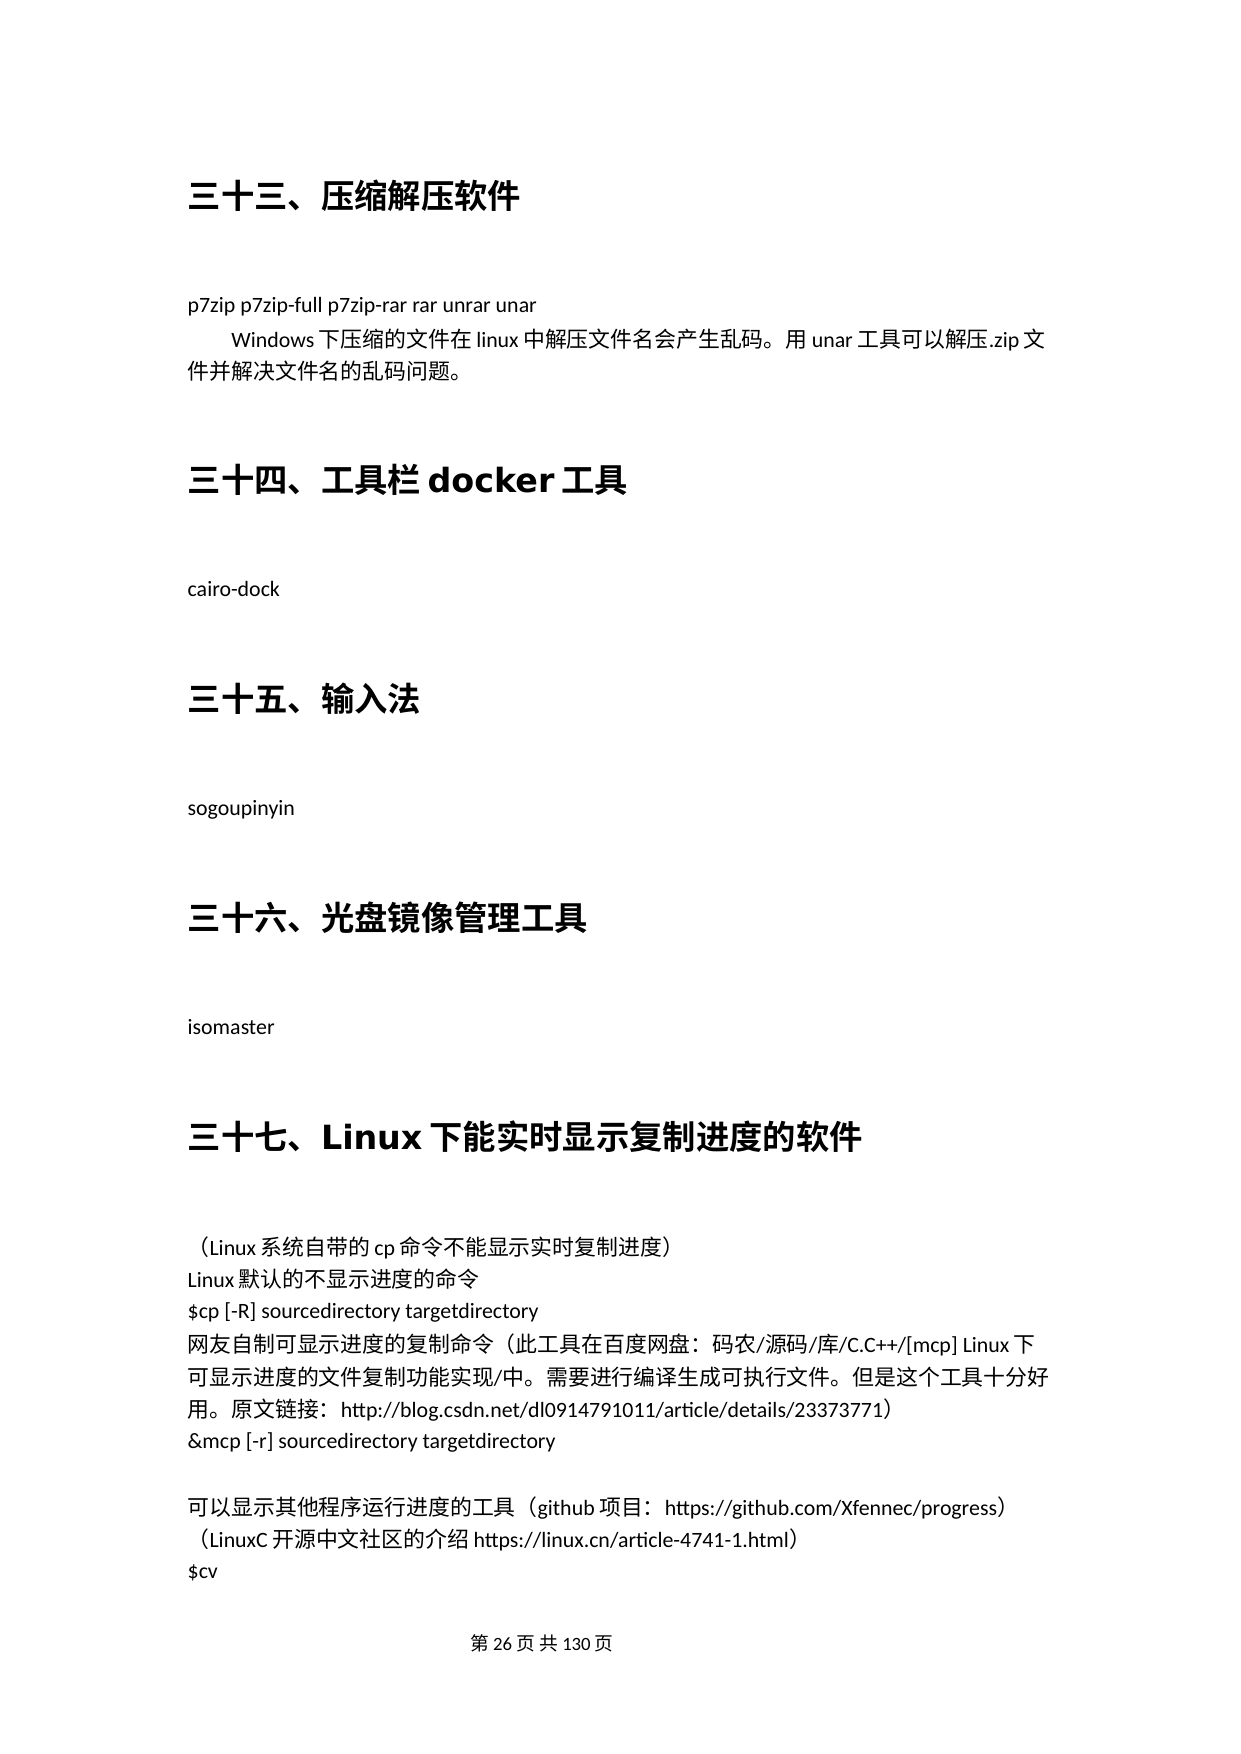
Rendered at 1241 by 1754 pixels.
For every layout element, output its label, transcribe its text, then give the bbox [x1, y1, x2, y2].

text cairo-dock [187, 573, 1053, 605]
text $cv [187, 1554, 1053, 1587]
text 可以显示其他程序运行进度的工具（github项目：https://github.com/Xfennec/progress）（LinuxC开源中文社区的介绍https://linux.cn/article-4741-1.html） [187, 1489, 1053, 1554]
subtitle 三十七、Linux下能实时显示复制进度的软件 [187, 1102, 1053, 1167]
subtitle 三十五、输入法 [187, 665, 1053, 730]
text isomaster [187, 1010, 1053, 1043]
subtitle 三十六、光盘镜像管理工具 [187, 883, 1053, 948]
text 网友自制可显示进度的复制命令（此工具在百度网盘：码农/源码/库/C.C++/[mcp] Linux下可显示进度的文件复制功能实现/中。需要进行编译生成可执行文件。但是这个工具十分好用。原文链接：http://blog.csdn.net/dl0914791011/article/details/23373771） [187, 1327, 1053, 1424]
text Linux默认的不显示进度的命令 [187, 1262, 1053, 1294]
text Windows下压缩的文件在linux中解压文件名会产生乱码。用unar工具可以解压.zip文件并解决文件名的乱码问题。 [187, 321, 1053, 386]
text sogoupinyin [187, 791, 1053, 824]
text （Linux系统自带的cp命令不能显示实时复制进度） [187, 1229, 1053, 1262]
text &mcp [-r] sourcedirectory targetdirectory [187, 1424, 1053, 1457]
text $cp [-R] sourcedirectory targetdirectory [187, 1294, 1053, 1327]
text p7zip p7zip-full p7zip-rar rar unrar unar [187, 289, 1053, 321]
subtitle 三十四、工具栏docker工具 [187, 446, 1053, 511]
subtitle 三十三、压缩解压软件 [187, 162, 1053, 227]
